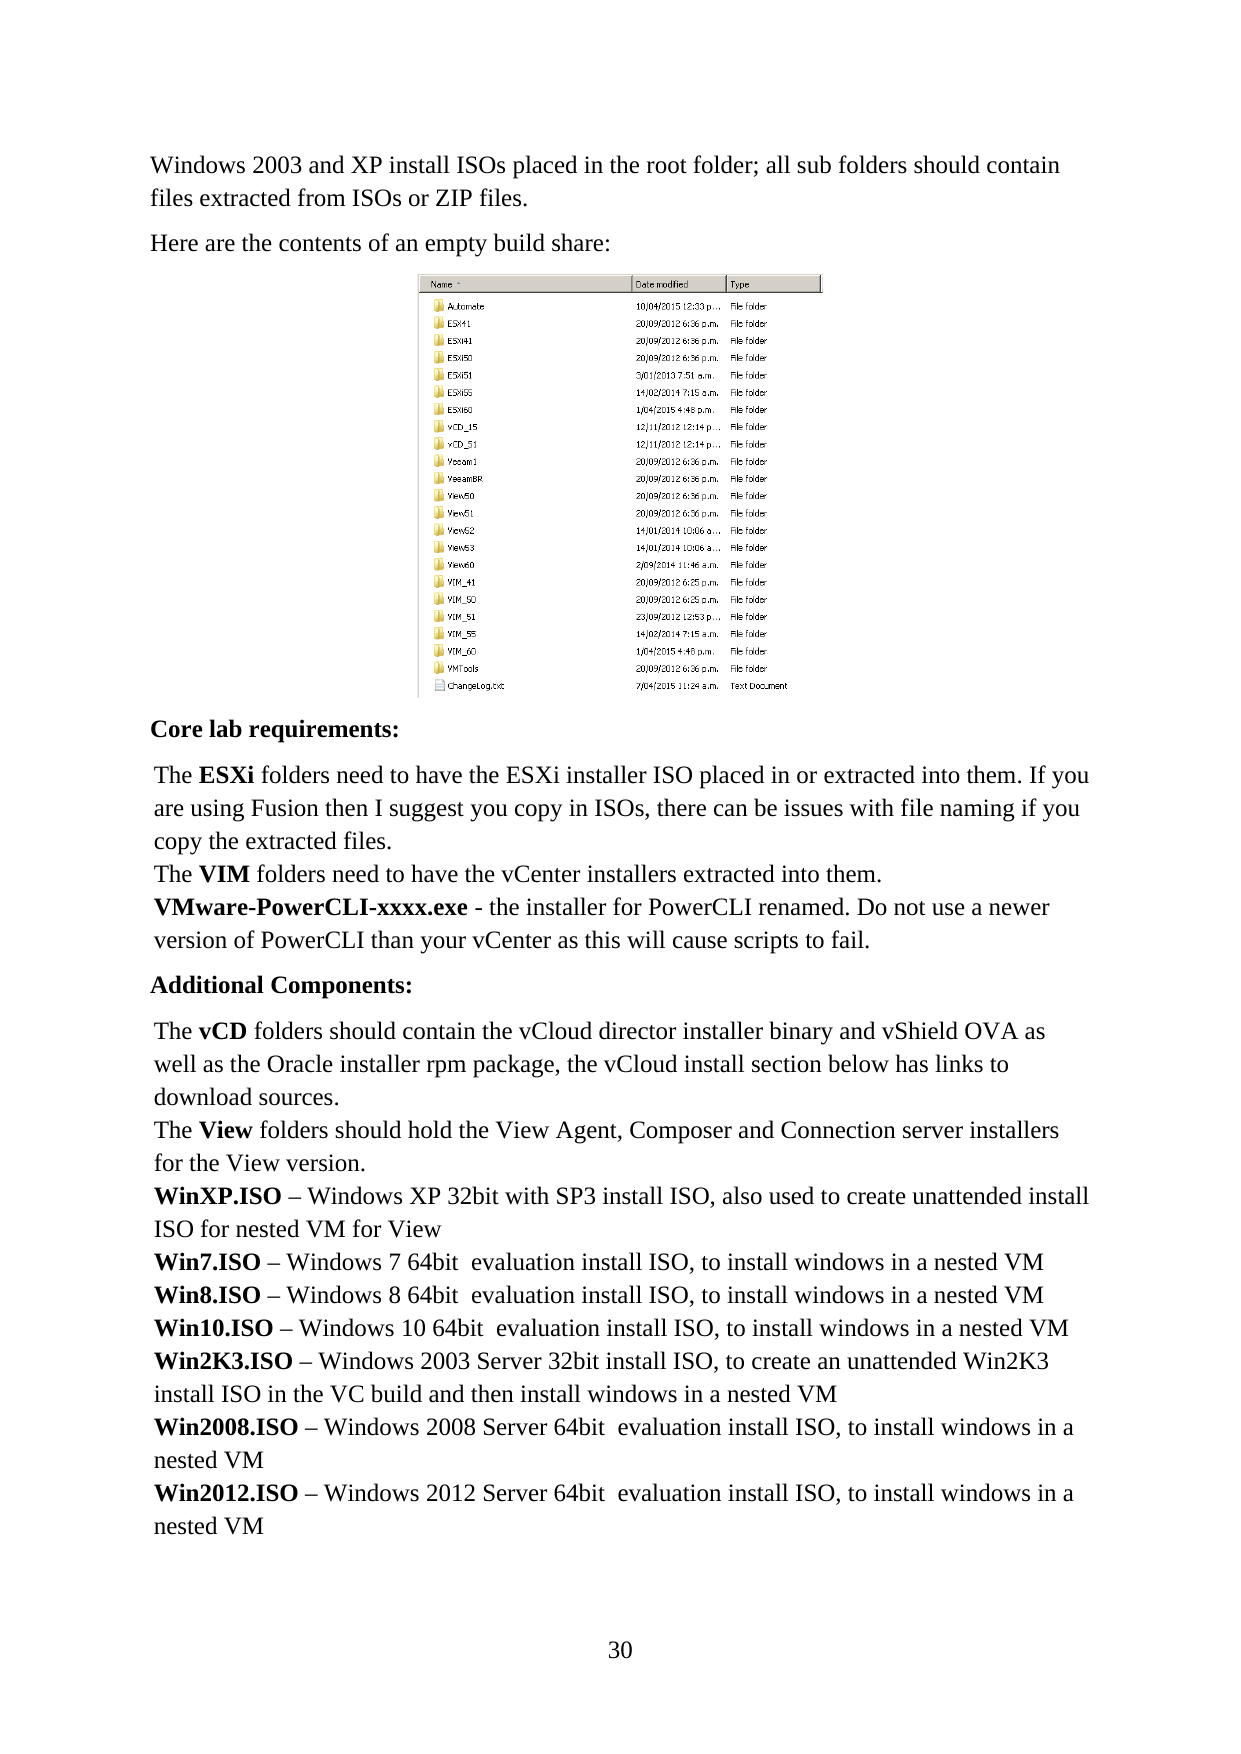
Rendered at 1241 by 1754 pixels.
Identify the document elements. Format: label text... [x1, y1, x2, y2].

picture [417, 274, 823, 698]
list Win2K3.ISO – Windows 2003 Server 32bit install ISO, to create an unattended Win2K3 install ISO in the VC build and then install windows in a nested VM [153, 1346, 1090, 1408]
text Here are the contents of an empty build share: [150, 228, 1090, 257]
list The View folders should hold the View Agent, Composer and Connection server installers for the View version. [153, 1115, 1090, 1177]
list Win10.ISO – Windows 10 64bit evaluation install ISO, to install windows in a nested VM [153, 1313, 1090, 1342]
list VMware-PowerCLI-xxxx.exe - the installer for PowerCLI renamed. Do not use a newer version of PowerCLI than your vCenter as this will cause scripts to fail. [153, 892, 1090, 953]
list Win2008.ISO – Windows 2008 Server 64bit evaluation install ISO, to install windows in a nested VM [153, 1412, 1090, 1474]
list Win7.ISO – Windows 7 64bit evaluation install ISO, to install windows in a nested VM [153, 1247, 1090, 1276]
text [150, 150, 1090, 212]
list Win2012.ISO – Windows 2012 Server 64bit evaluation install ISO, to install windows in a nested VM [153, 1478, 1090, 1540]
text Core lab requirements: [150, 714, 1090, 743]
text Additional Components: [150, 970, 1090, 999]
list The VIM folders need to have the vCenter installers extracted into them. [153, 859, 1090, 887]
list Win8.ISO – Windows 8 64bit evaluation install ISO, to install windows in a nested VM [153, 1280, 1090, 1309]
list WinXP.ISO – Windows XP 32bit with SP3 install ISO, also used to create unattended install ISO for nested VM for View [153, 1181, 1090, 1243]
list The vCD folders should contain the vCloud director installer binary and vShield OVA as well as the Oracle installer rpm package, the vCloud install section below has links to download sources. [153, 1016, 1090, 1111]
list The ESXi folders need to have the ESXi installer ISO placed in or extracted into them. If you are using Fusion then I suggest you copy in ISOs, there can be issues with file naming if you copy the extracted files. [153, 760, 1090, 854]
